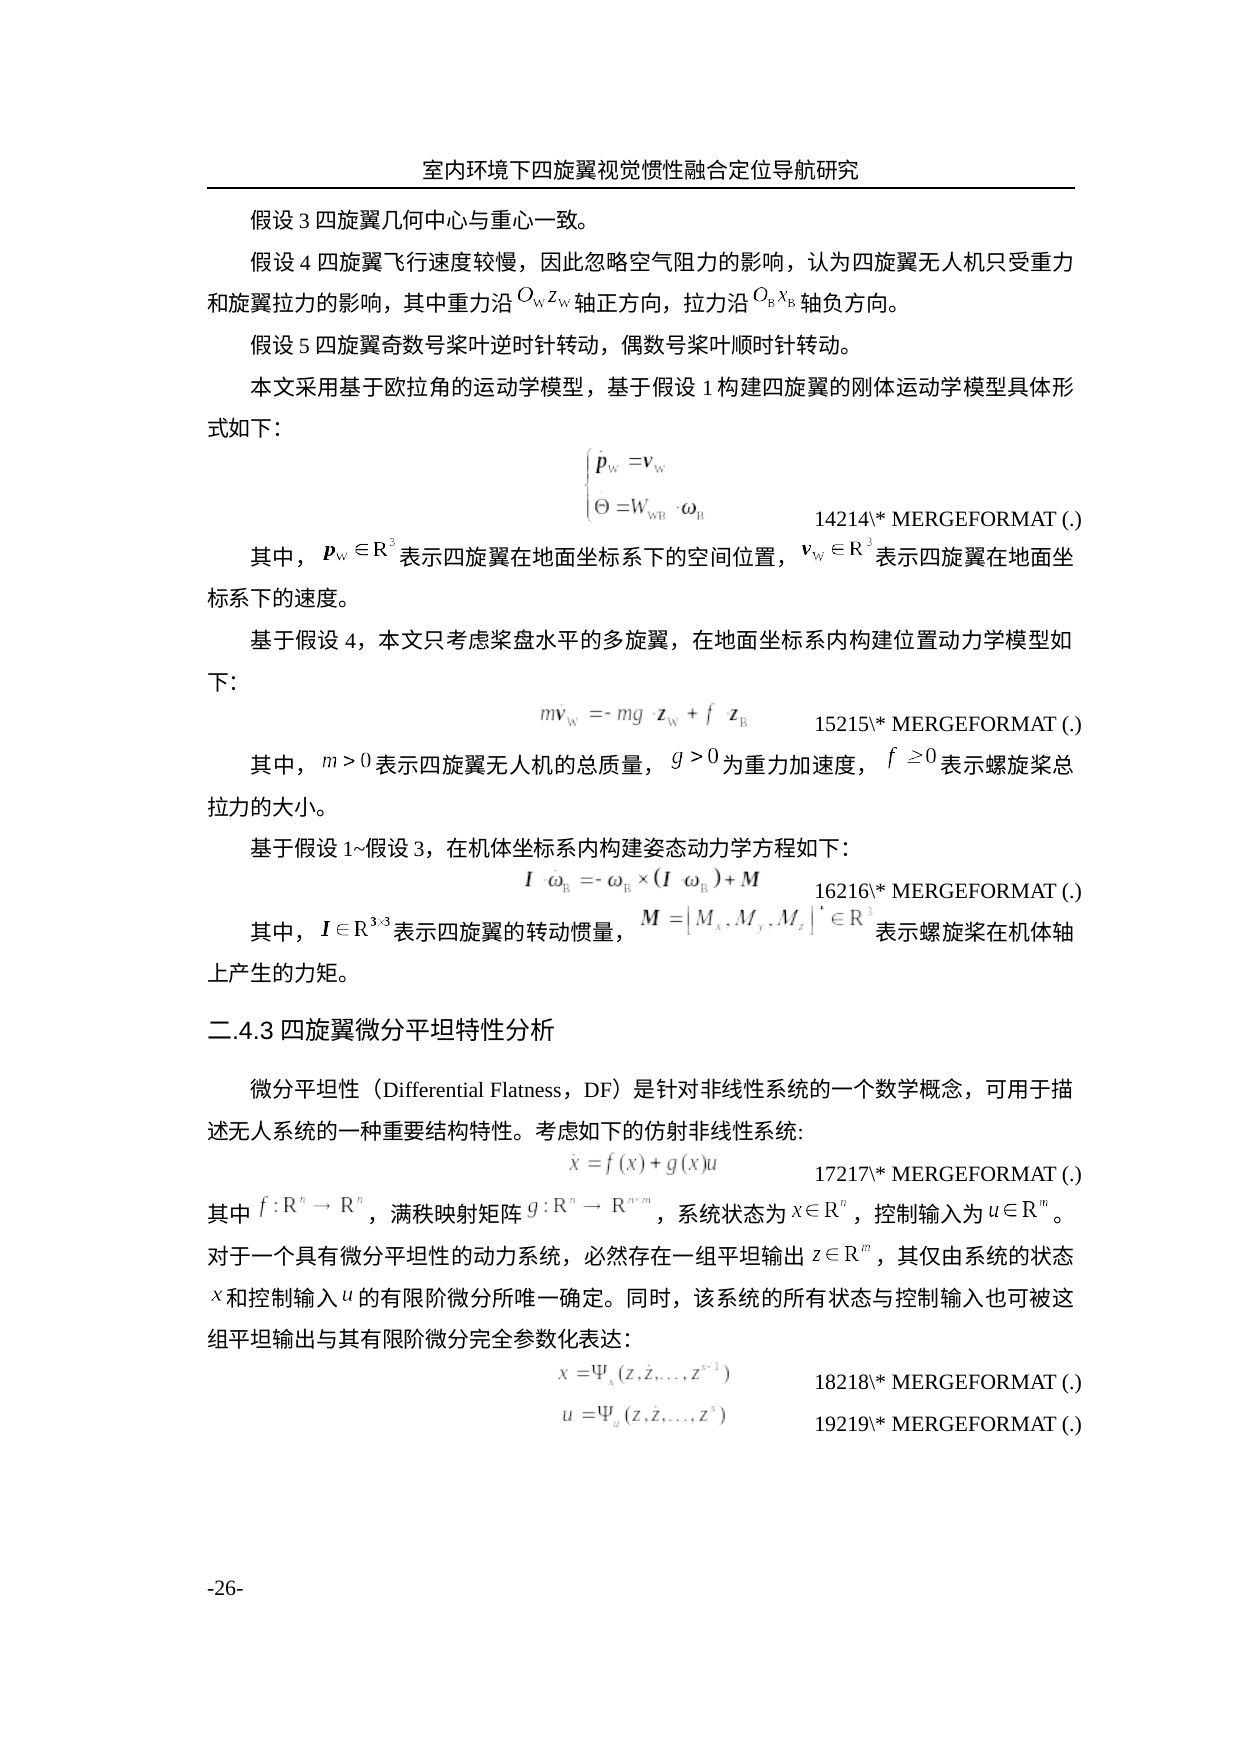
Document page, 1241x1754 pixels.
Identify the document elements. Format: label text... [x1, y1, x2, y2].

text 假设4 四旋翼飞行速度较慢，因此忽略空气阻力的影响，认为四旋翼无人机只受重力和旋翼拉力的影响，其中重力沿轴正方向，拉力沿轴负方向。 [207, 237, 1075, 320]
text 假设5 四旋翼奇数号桨叶逆时针转动，偶数号桨叶顺时针转动。 [207, 320, 1075, 362]
text 其中，满秩映射矩阵，系统状态为，控制输入为。对于一个具有微分平坦性的动力系统，必然存在一组平坦输出，其仅由系统的状态和控制输入的有限阶微分所唯一确定。同时，该系统的所有状态与控制输入也可被这组平坦输出与其有限阶微分完全参数化表达： [207, 1189, 1075, 1356]
text 其中，表示四旋翼的转动惯量，表示螺旋桨在机体轴上产生的力矩。 [207, 907, 1075, 990]
text 其中，表示四旋翼在地面坐标系下的空间位置，表示四旋翼在地面坐标系下的速度。 [207, 532, 1075, 615]
text 基于假设4，本文只考虑桨盘水平的多旋翼，在地面坐标系内构建位置动力学模型如下： [207, 615, 1075, 698]
text 基于假设1~假设3，在机体坐标系内构建姿态动力学方程如下： [207, 823, 1075, 865]
text 本文采用基于欧拉角的运动学模型，基于假设1构建四旋翼的刚体运动学模型具体形式如下： [207, 362, 1075, 445]
text 假设3 四旋翼几何中心与重心一致。 [207, 195, 1075, 237]
subtitle 四旋翼微分平坦特性分析 [207, 1006, 1075, 1048]
text 微分平坦性（Differential Flatness，DF）是针对非线性系统的一个数学概念，可用于描述无人系统的一种重要结构特性。考虑如下的仿射非线性系统: [207, 1064, 1075, 1148]
text 其中，表示四旋翼无人机的总质量，为重力加速度，表示螺旋桨总拉力的大小。 [207, 740, 1075, 823]
